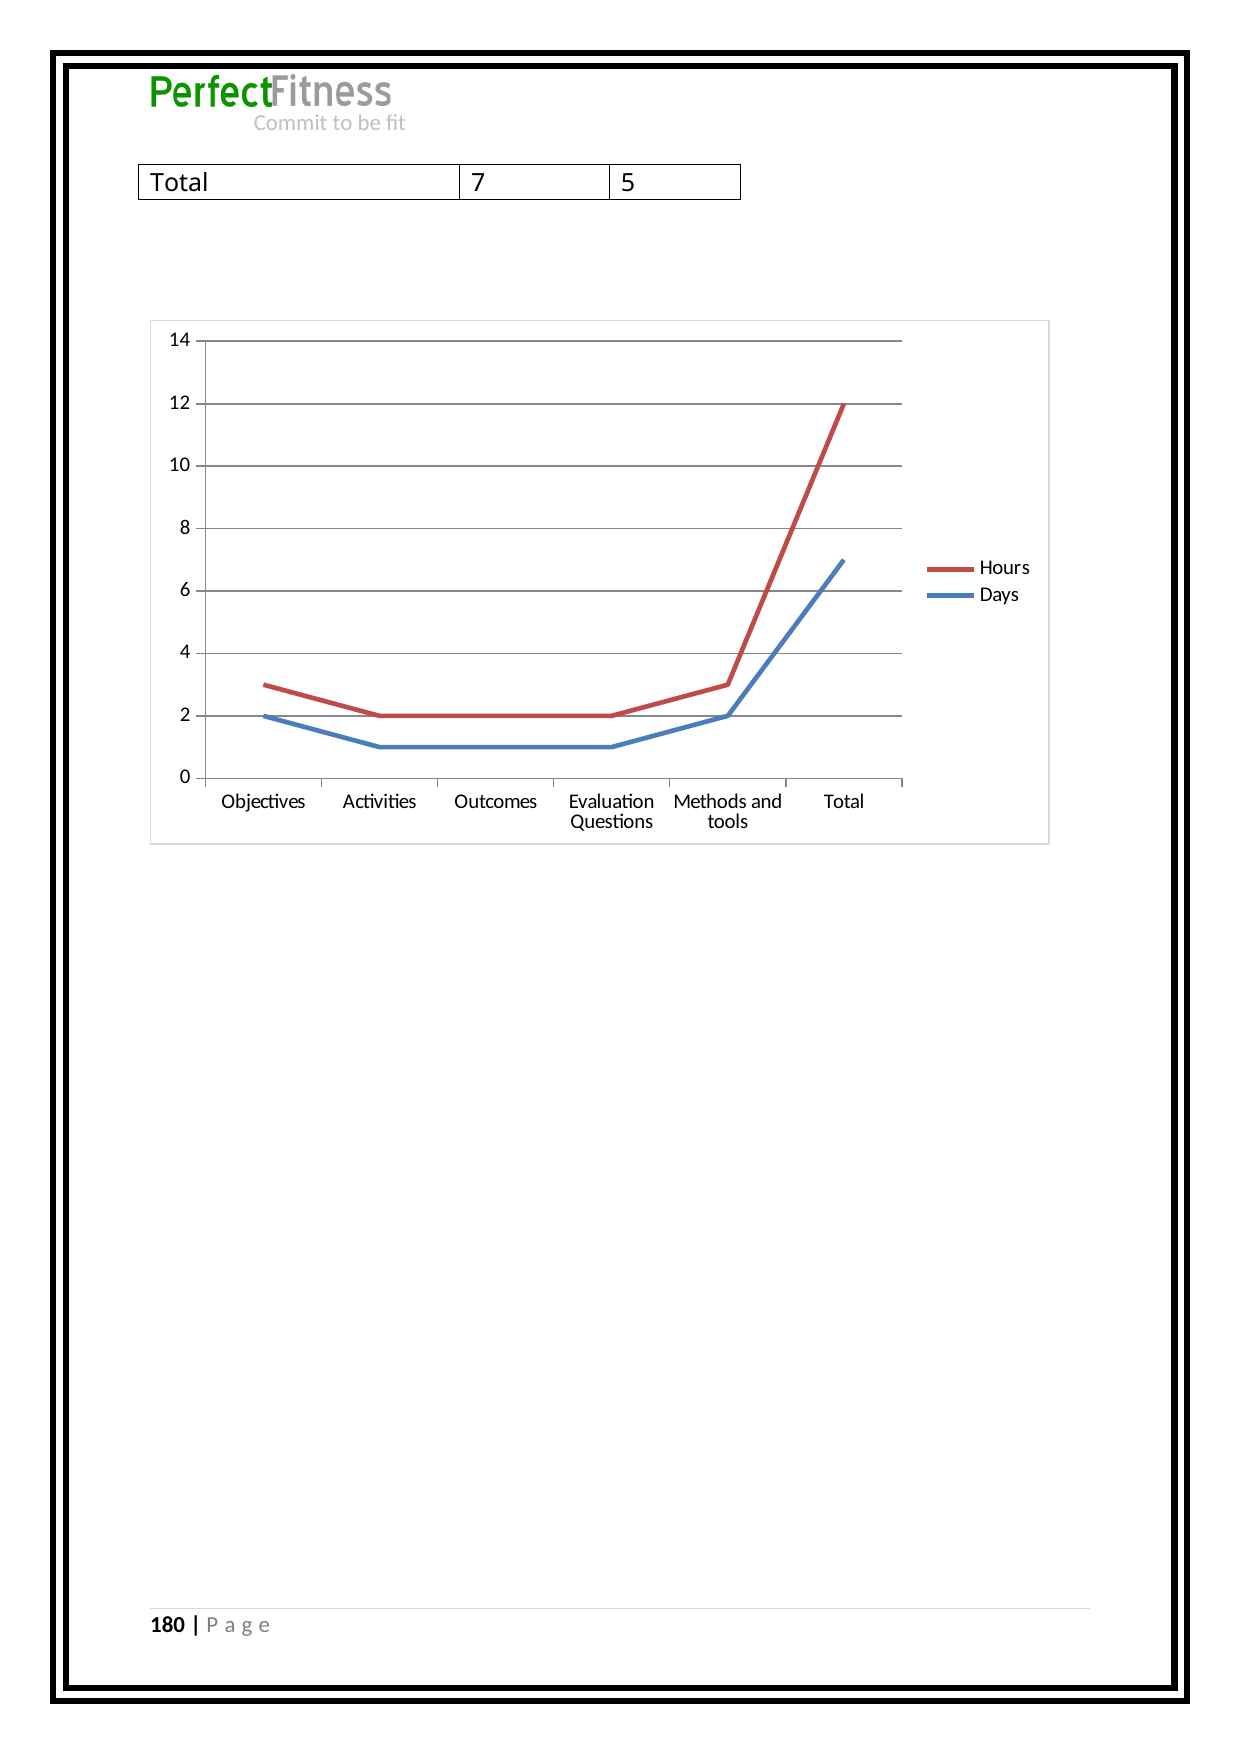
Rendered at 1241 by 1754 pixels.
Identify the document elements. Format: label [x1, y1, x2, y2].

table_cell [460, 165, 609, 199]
picture [150, 73, 391, 108]
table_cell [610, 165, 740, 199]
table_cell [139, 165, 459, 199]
